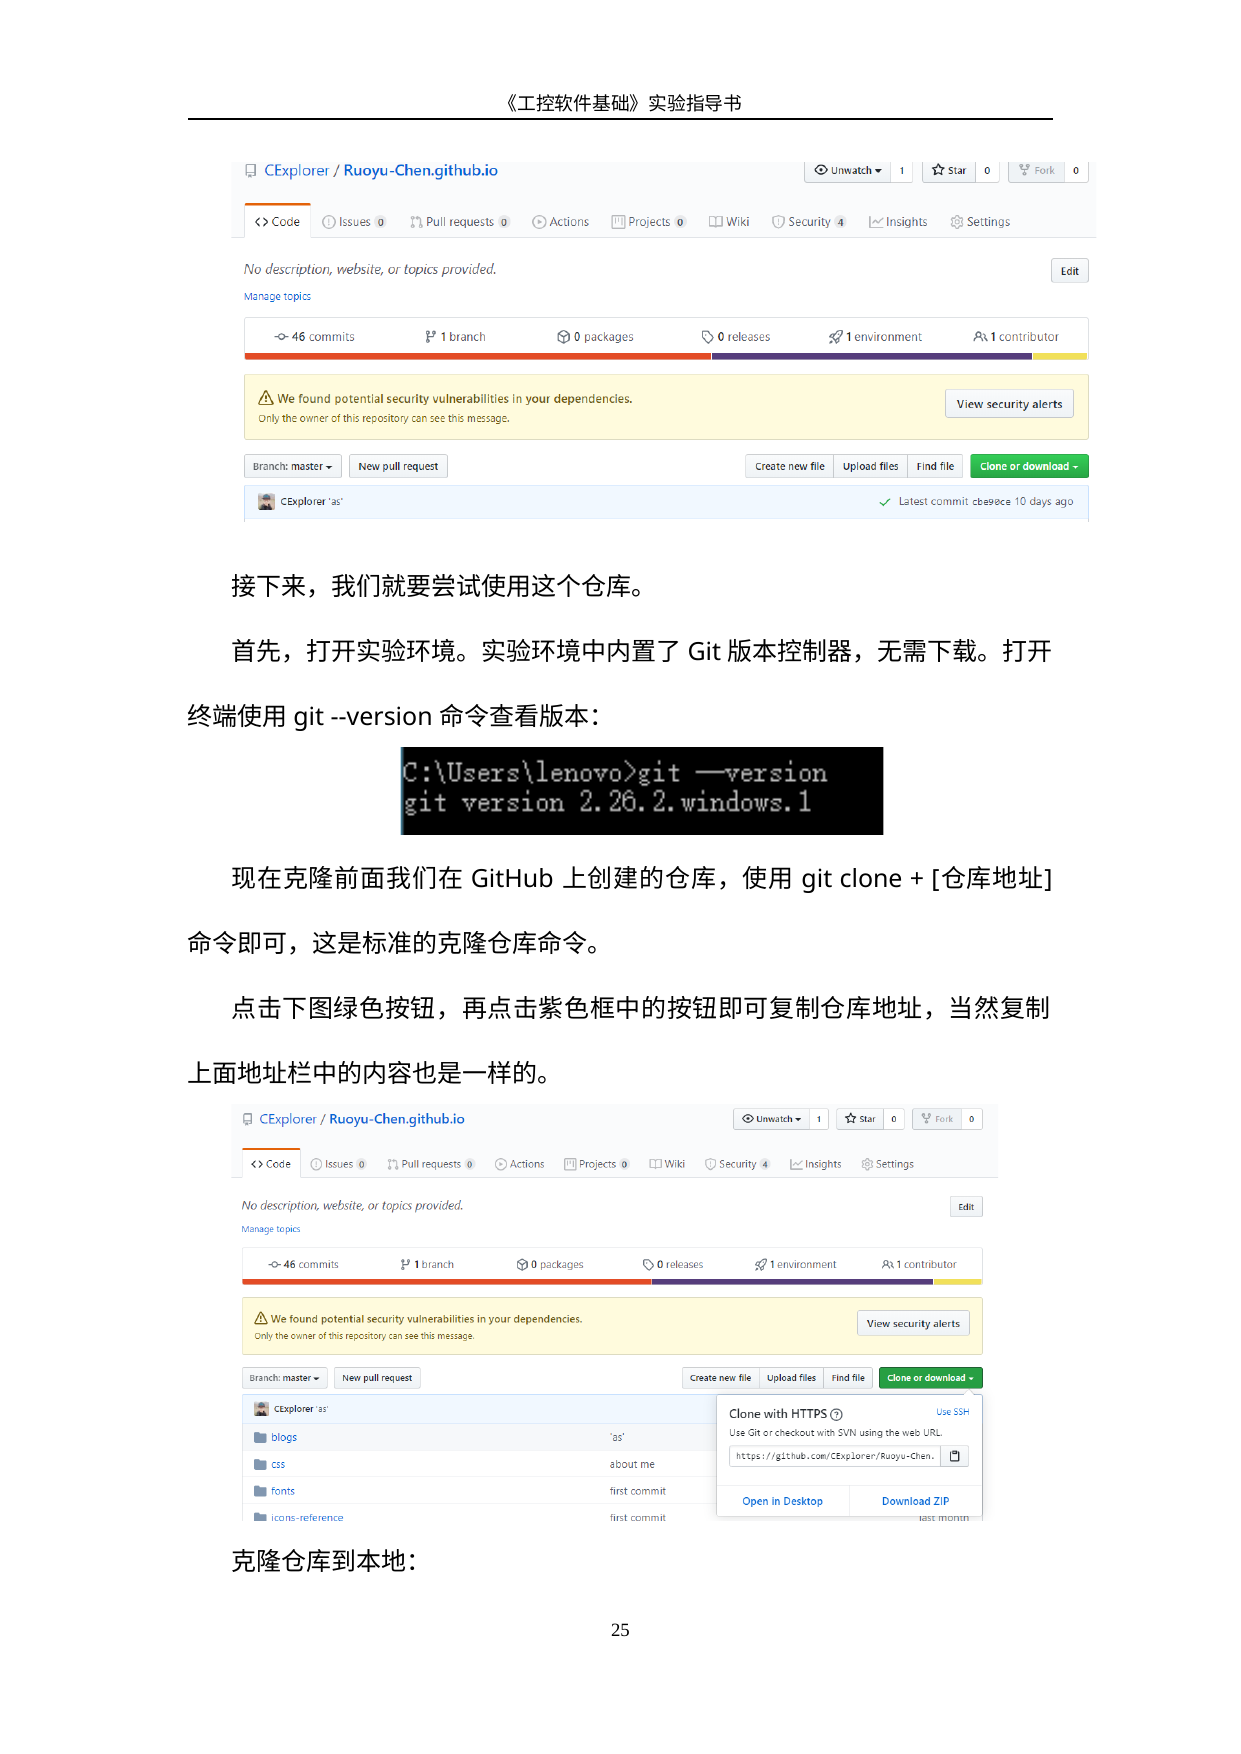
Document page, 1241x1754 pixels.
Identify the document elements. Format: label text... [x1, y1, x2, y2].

picture [400, 747, 884, 835]
picture [231, 1104, 999, 1521]
picture [231, 162, 1097, 522]
text 接下来，我们就要尝试使用这个仓库。 [187, 552, 1053, 617]
text 克隆仓库到本地： [187, 1527, 1053, 1592]
text 点击下图绿色按钮，再点击紫色框中的按钮即可复制仓库地址，当然复制上面地址栏中的内容也是一样的。 [187, 974, 1053, 1104]
text 现在克隆前面我们在 GitHub 上创建的仓库，使用 git clone + [仓库地址] 命令即可，这是标准的克隆仓库命令。 [187, 844, 1053, 974]
text 首先，打开实验环境。实验环境中内置了 Git 版本控制器，无需下载。打开终端使用 git --version 命令查看版本： [187, 617, 1053, 747]
